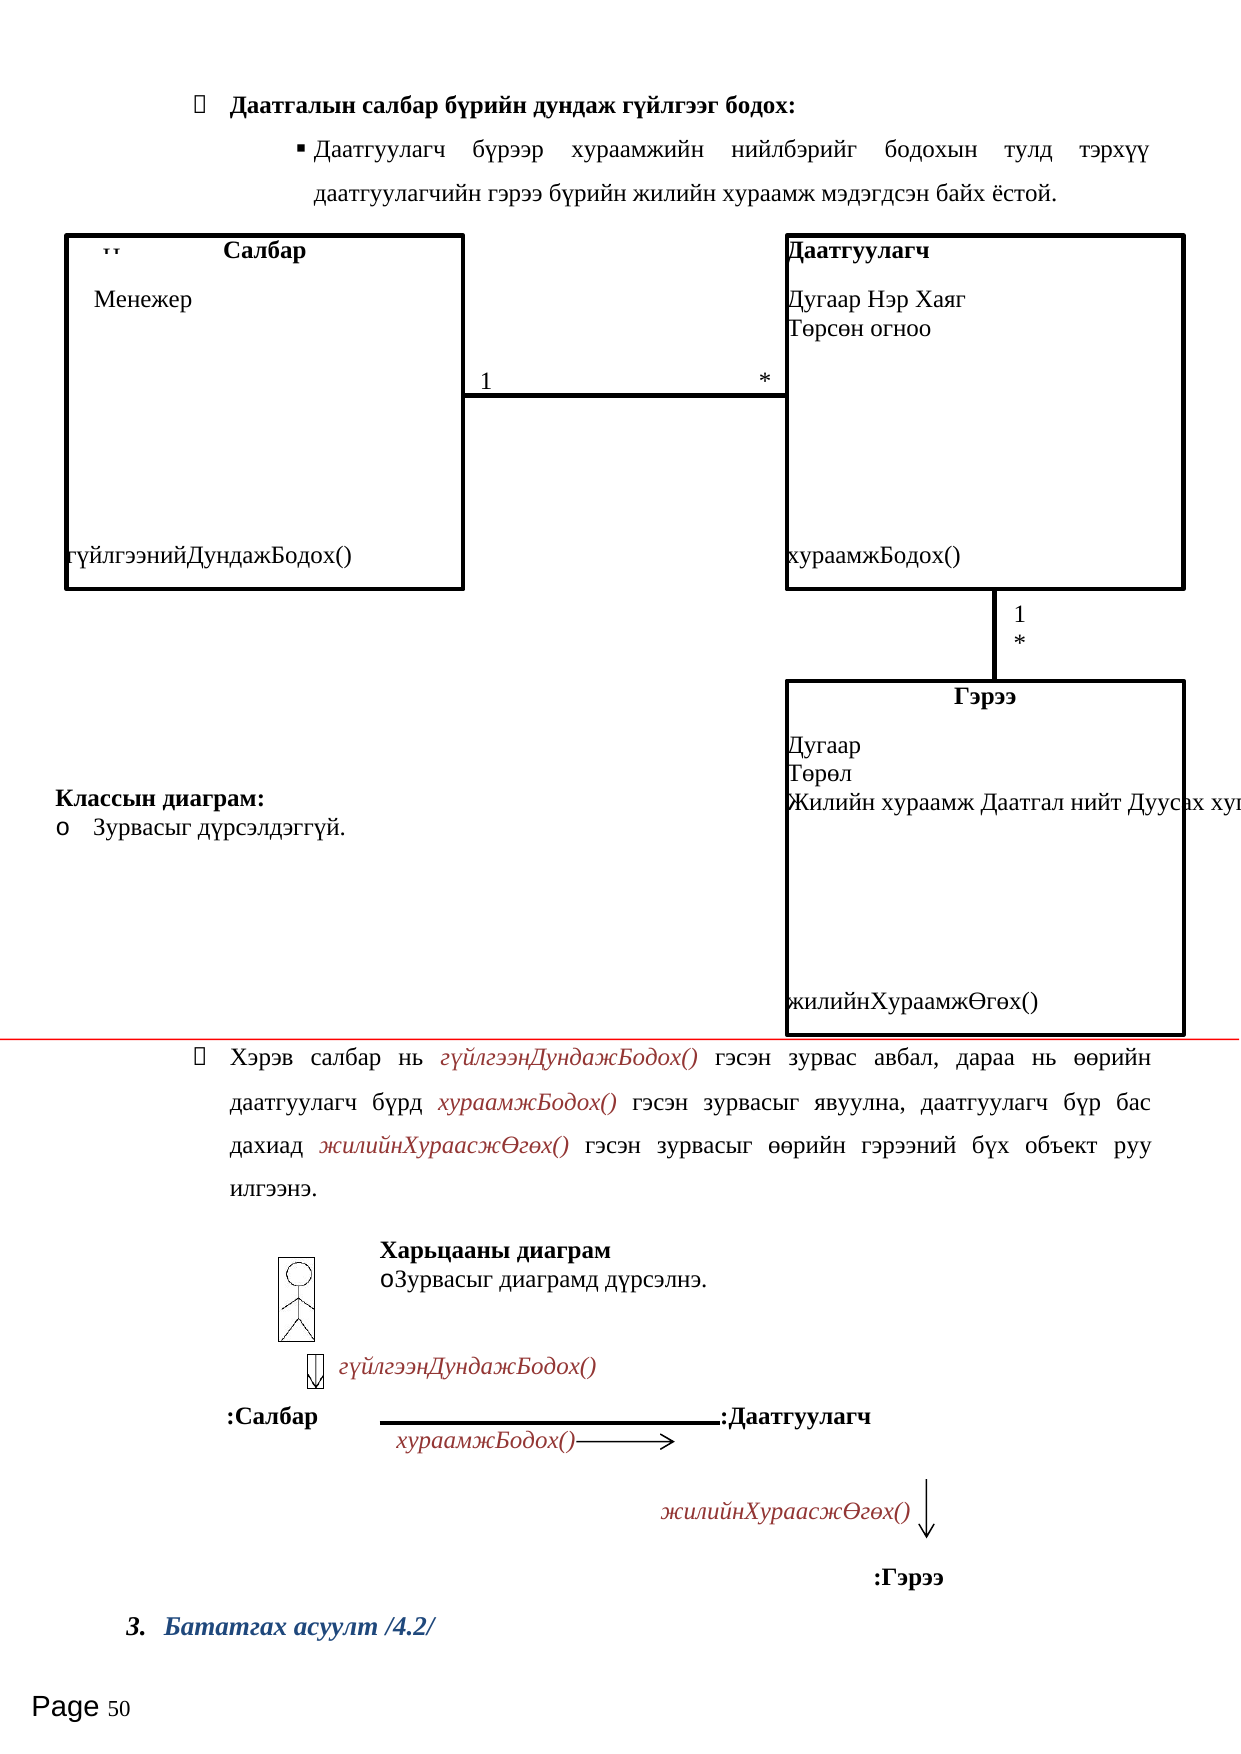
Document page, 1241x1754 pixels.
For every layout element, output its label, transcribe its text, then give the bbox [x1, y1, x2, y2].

subtitle Бататгах асуулт /4.2/ [126, 1610, 1240, 1642]
picture [308, 1355, 323, 1388]
picture [279, 1258, 314, 1341]
list гүйлгээнДундажБодох() хураамжБодох() [339, 1351, 598, 1454]
list Даатгуулагч бүрээр хураамжийн нийлбэрийг бодохын тулд тэрхүү даатгуулагчийн гэрээ бүрийн жилийн хураамж мэдэгдсэн байх ёстой. [295, 134, 1151, 206]
subtitle Даатгалын салбар бүрийн дундаж гүйлгээг бодох: [192, 86, 1240, 120]
list Хэрэв салбар нь гүйлгээнДундажБодох() гэсэн зурвас авбал, дараа нь өөрийн даатгуулагч бүрд хураамжБодох() гэсэн зурвасыг явуулна, даатгуулагч бүр бас дахиад жилийнХураасжӨгөх() гэсэн зурвасыг өөрийн гэрээний бүх объект руу илгээнэ. [192, 1038, 1152, 1202]
text жилийнХураасжӨгөх() [660, 1500, 1240, 1524]
